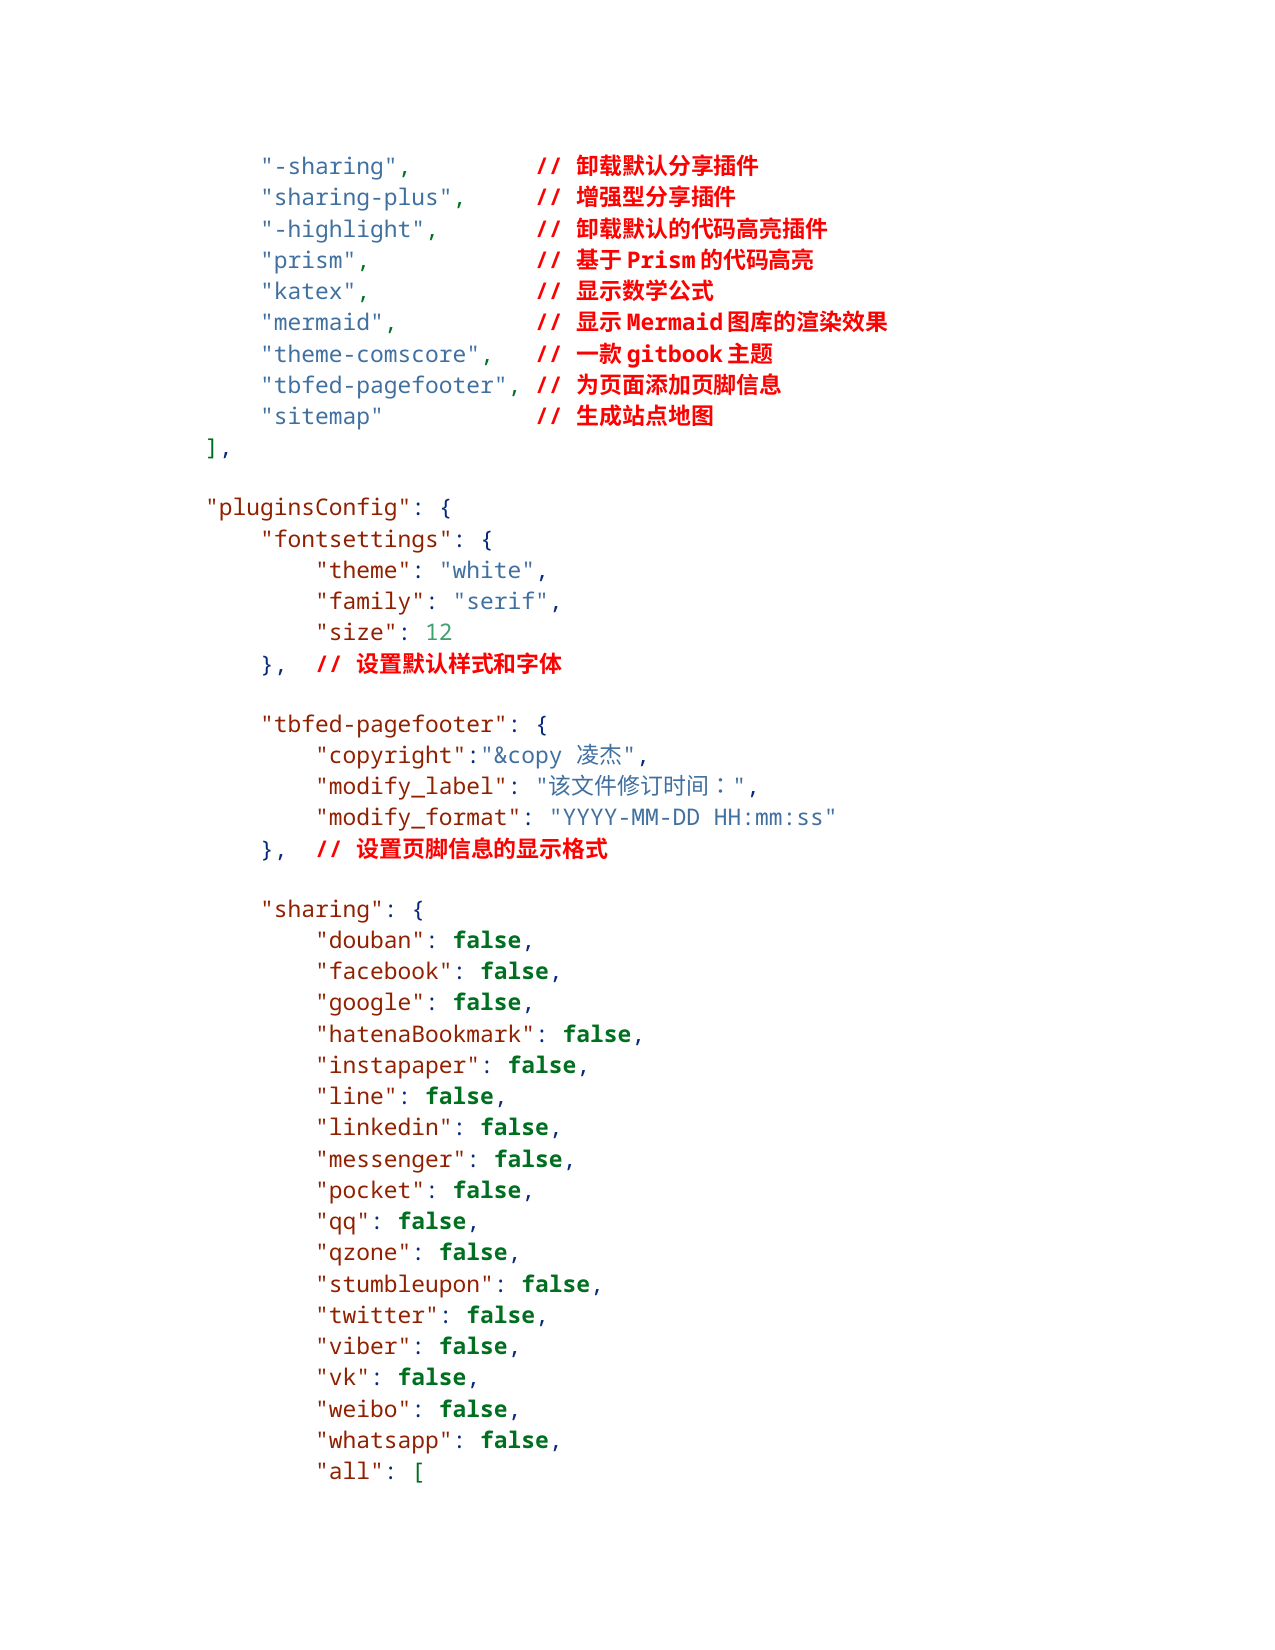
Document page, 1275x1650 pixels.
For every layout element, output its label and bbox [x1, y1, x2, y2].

text [150, 150, 1125, 1486]
